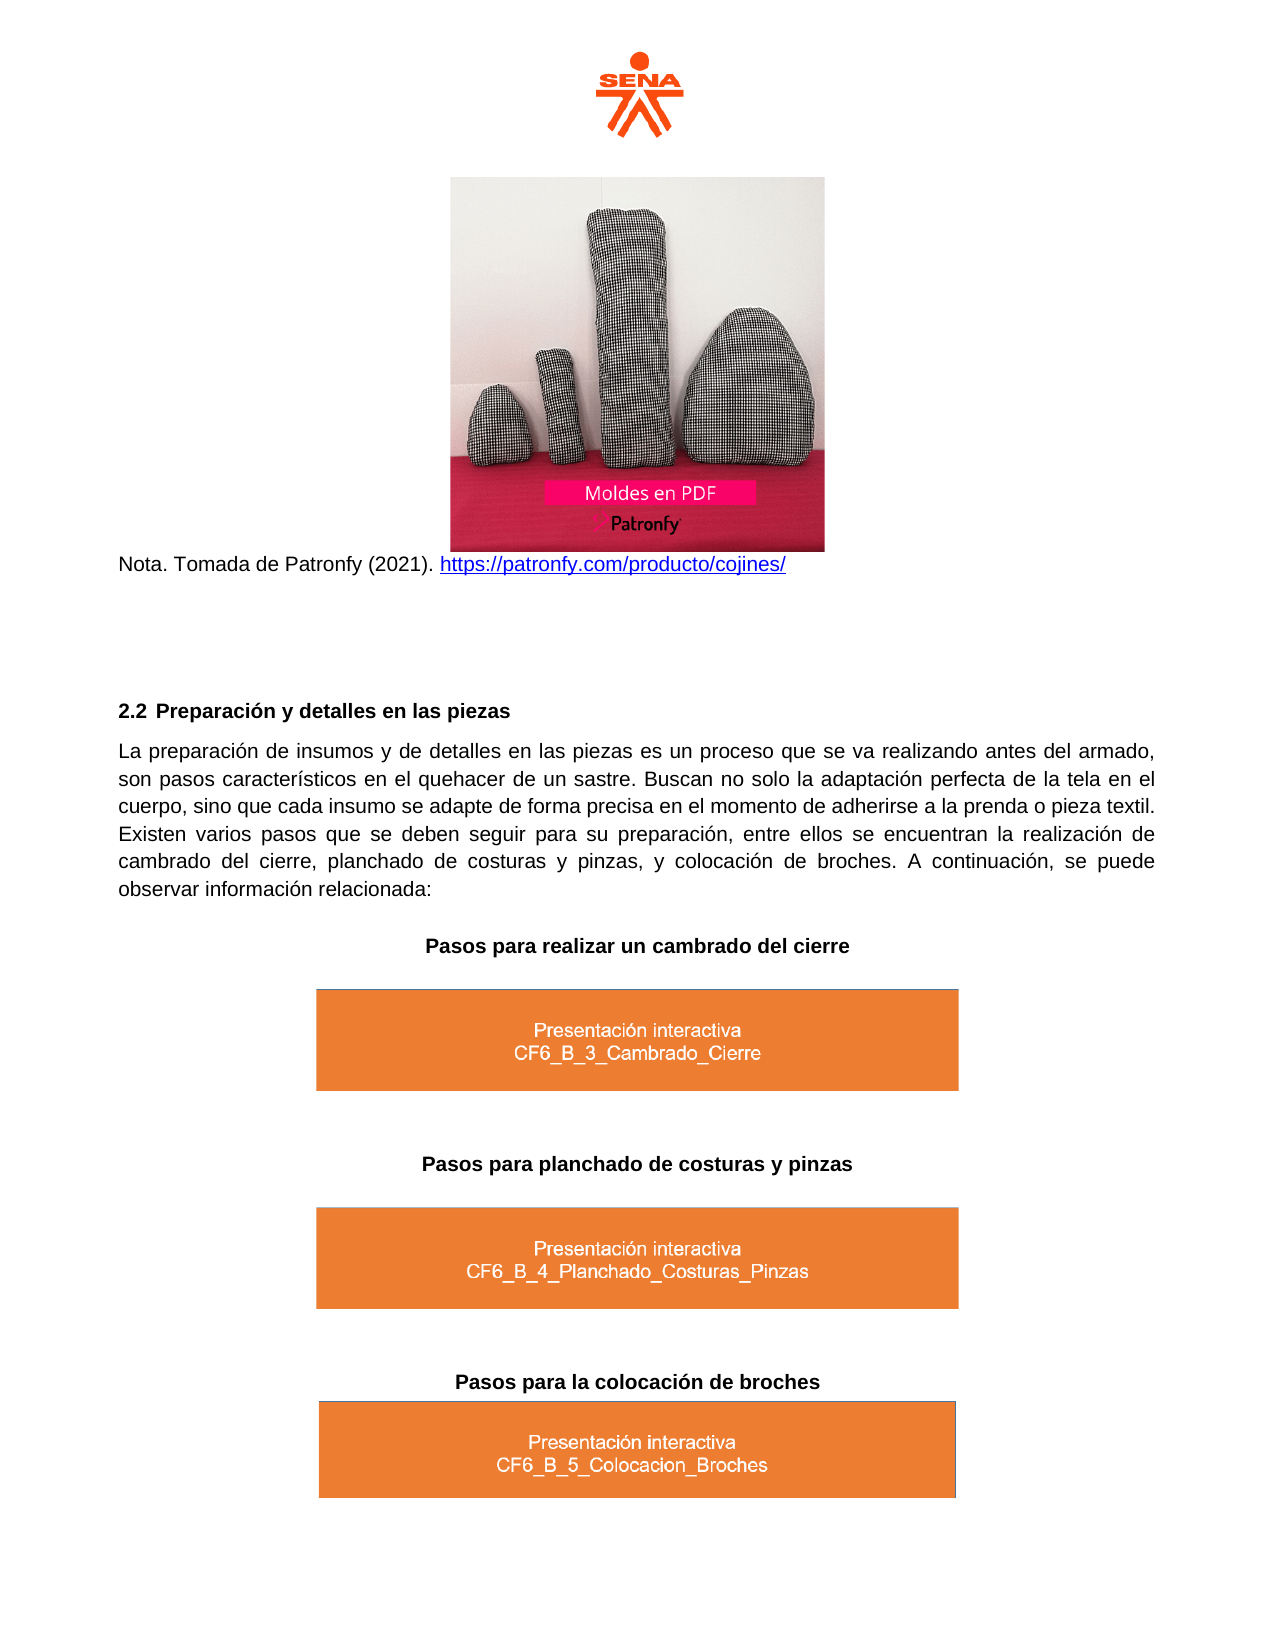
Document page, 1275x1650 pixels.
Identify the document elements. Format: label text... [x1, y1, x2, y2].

picture [318, 1398, 957, 1498]
text Pasos para realizar un cambrado del cierre [118, 932, 1157, 958]
text Pasos para la colocación de broches [118, 1368, 1157, 1394]
picture [450, 177, 825, 552]
list Preparación y detalles en las piezas [118, 699, 1157, 723]
picture [316, 1207, 959, 1309]
picture [585, 48, 690, 142]
text Pasos para planchado de costuras y pinzas [118, 1150, 1157, 1176]
text Nota. Tomada de Patronfy (2021). https://patronfy.com/producto/cojines/ [440, 552, 1157, 576]
picture [316, 989, 959, 1091]
text La preparación de insumos y de detalles en las piezas es un proceso que se va realizando antes del armado, son pasos característicos en el quehacer de un sastre. Buscan no solo la adaptación perfecta de la tela en el cuerpo, sino que cada insumo se adapte de forma precisa en el momento de adherirse a la prenda o pieza textil. Existen varios pasos que se deben seguir para su preparación, entre ellos se encuentran la realización de cambrado del cierre, planchado de costuras y pinzas, y colocación de broches. A continuación, se puede observar información relacionada: [118, 739, 1157, 901]
